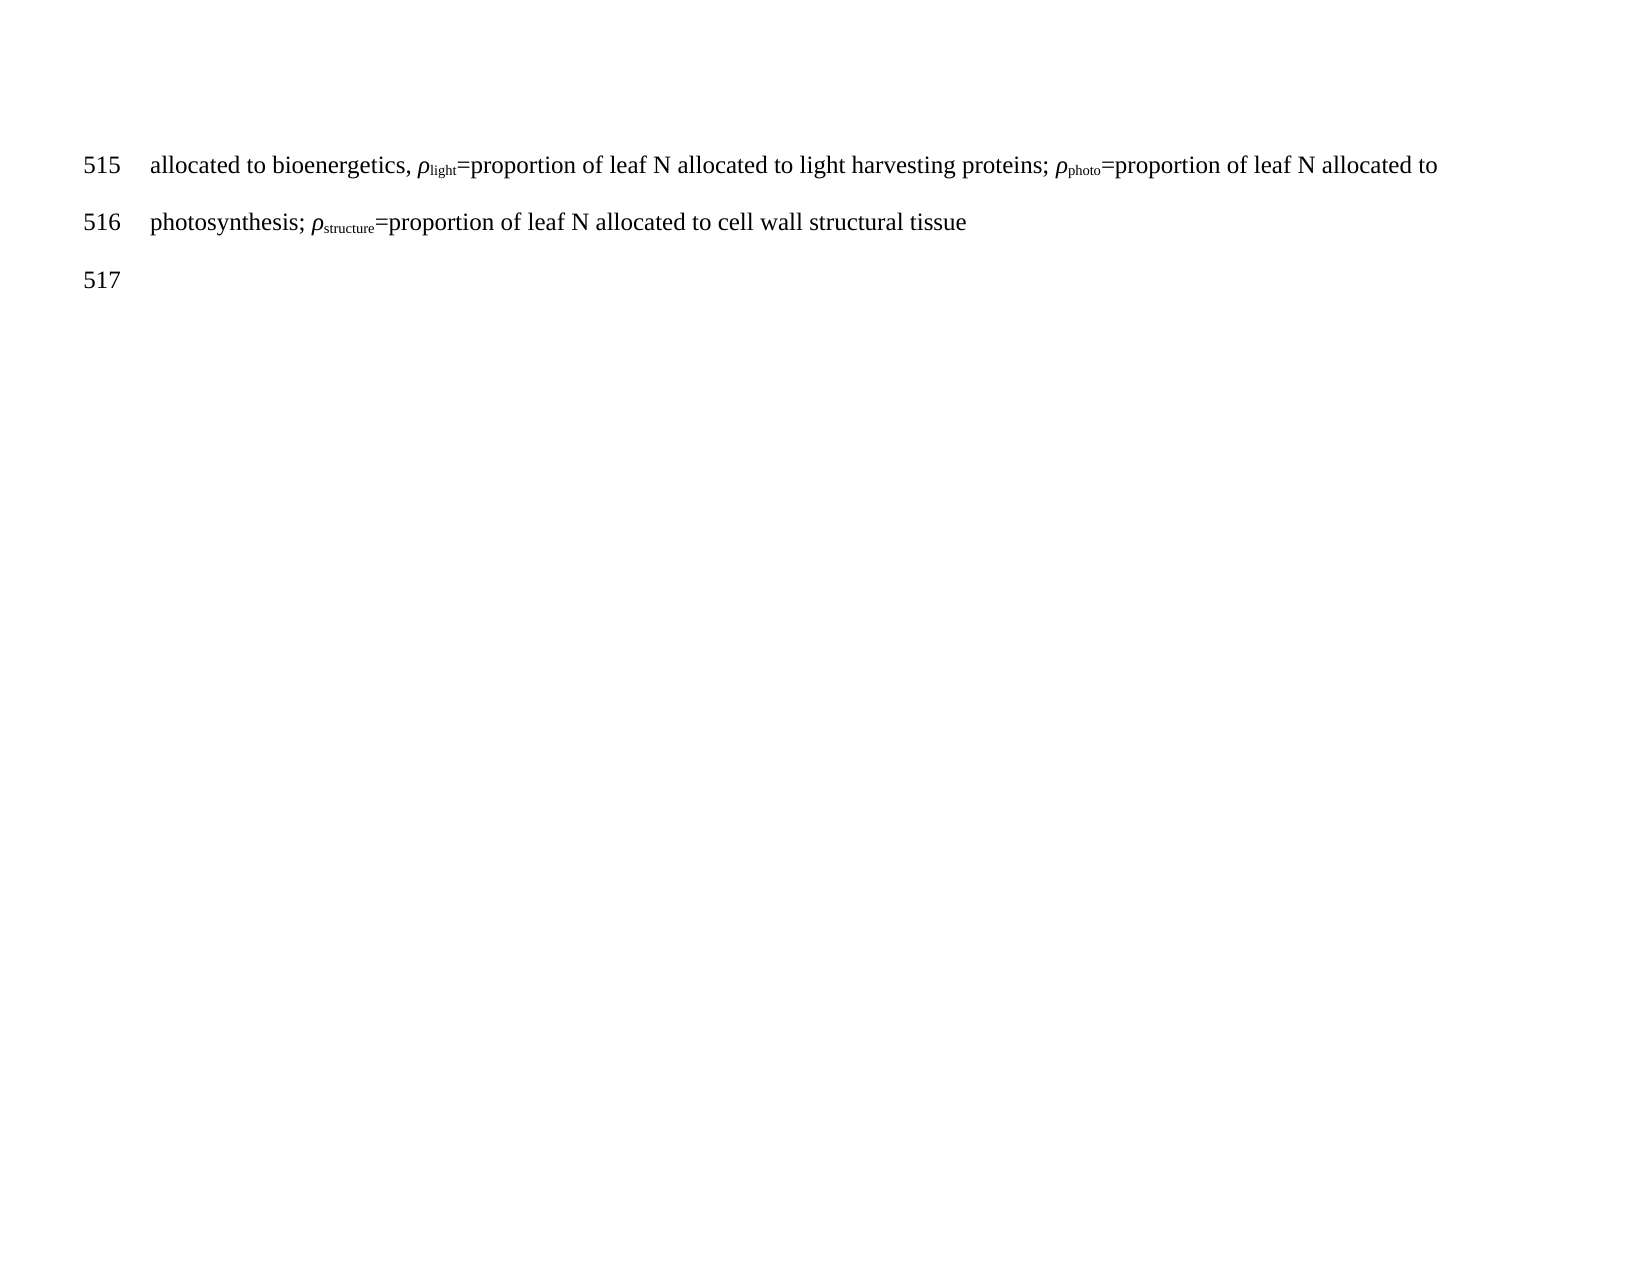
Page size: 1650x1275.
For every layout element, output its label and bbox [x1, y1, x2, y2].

text [150, 150, 1500, 236]
